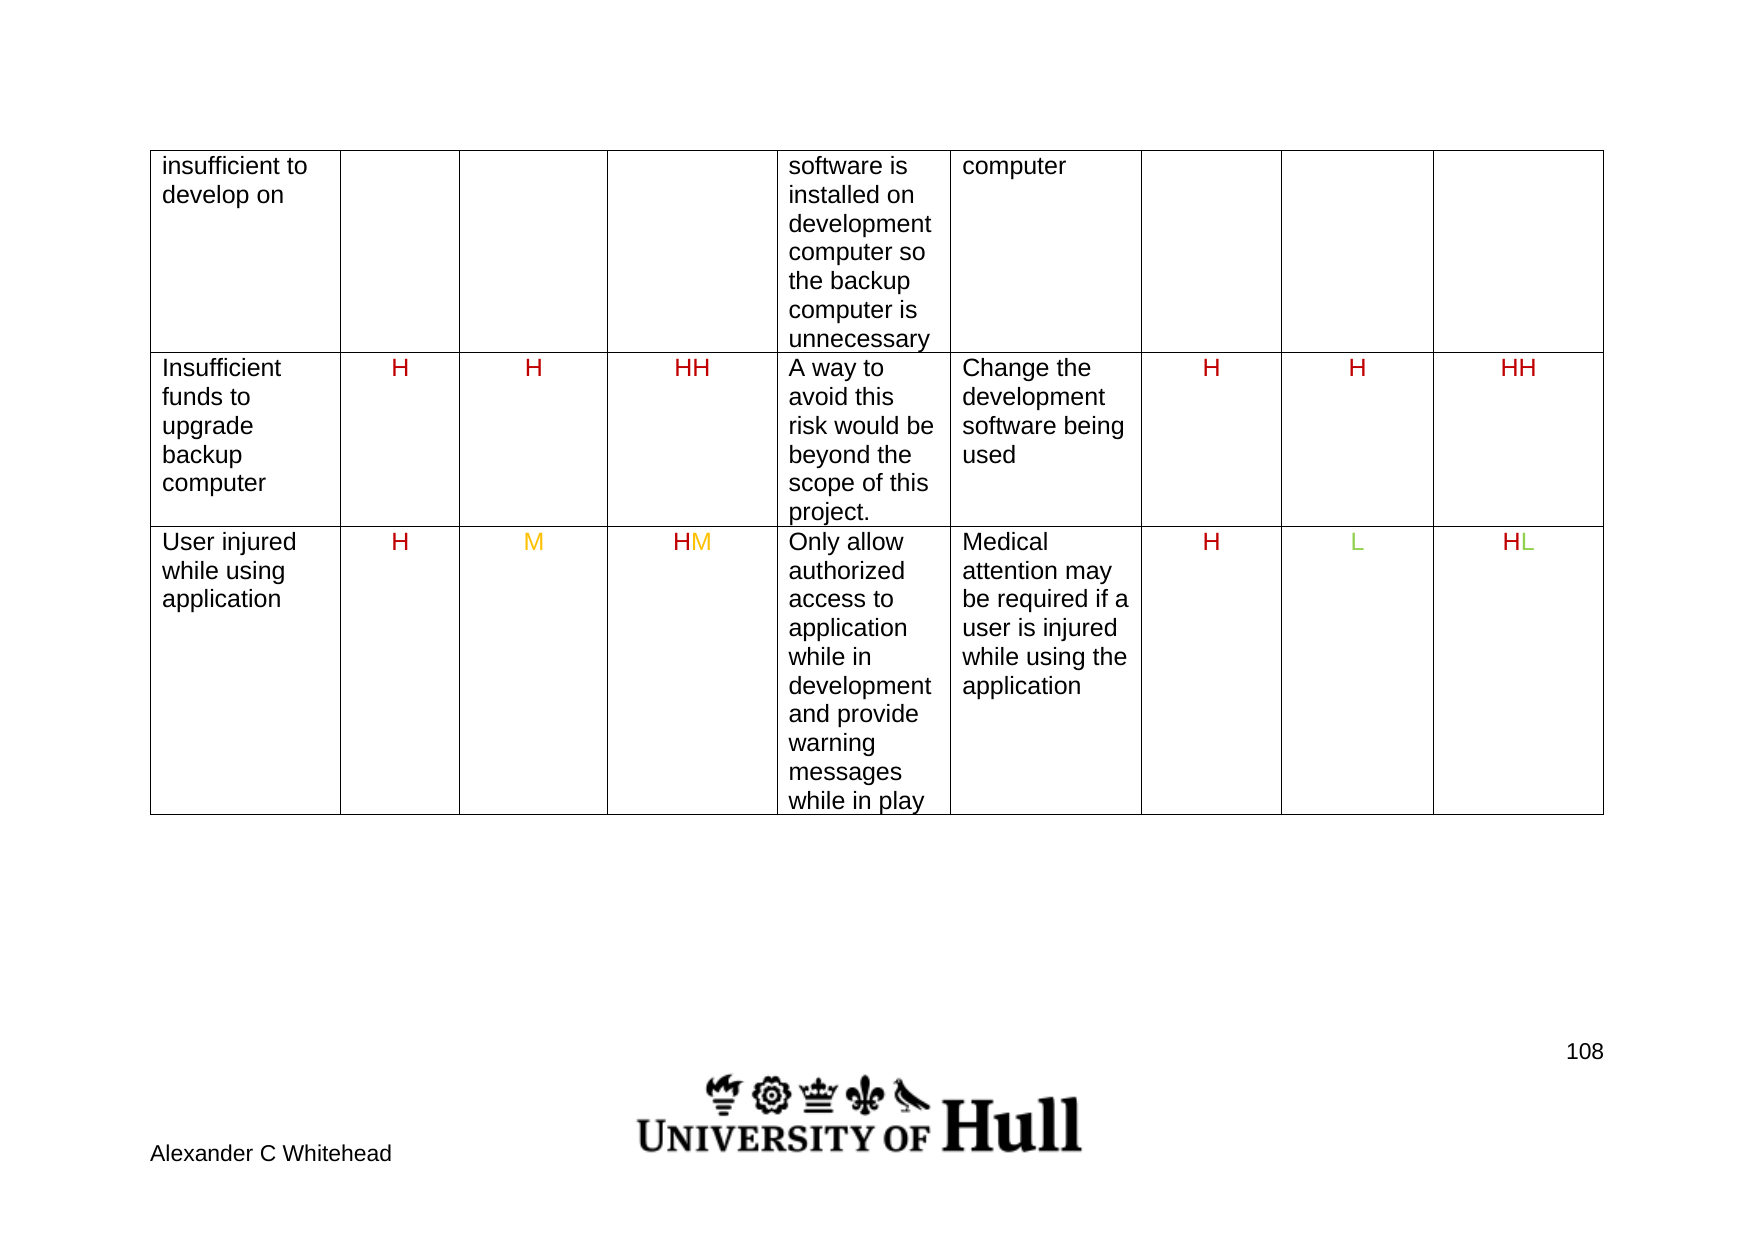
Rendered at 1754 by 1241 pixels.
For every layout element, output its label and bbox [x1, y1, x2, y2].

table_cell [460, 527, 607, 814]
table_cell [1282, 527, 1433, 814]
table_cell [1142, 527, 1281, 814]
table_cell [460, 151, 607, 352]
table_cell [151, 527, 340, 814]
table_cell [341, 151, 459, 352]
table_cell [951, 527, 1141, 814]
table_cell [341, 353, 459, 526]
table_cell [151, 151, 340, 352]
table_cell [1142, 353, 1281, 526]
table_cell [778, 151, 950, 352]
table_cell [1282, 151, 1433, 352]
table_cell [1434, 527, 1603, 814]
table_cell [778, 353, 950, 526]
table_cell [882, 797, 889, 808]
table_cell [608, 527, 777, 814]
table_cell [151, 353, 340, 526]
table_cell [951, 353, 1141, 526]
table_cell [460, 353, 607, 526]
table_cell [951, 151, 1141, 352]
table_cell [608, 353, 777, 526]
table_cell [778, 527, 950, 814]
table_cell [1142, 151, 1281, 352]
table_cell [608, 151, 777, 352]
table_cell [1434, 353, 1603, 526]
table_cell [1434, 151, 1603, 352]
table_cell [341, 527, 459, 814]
picture [630, 1064, 1091, 1162]
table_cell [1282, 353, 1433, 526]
